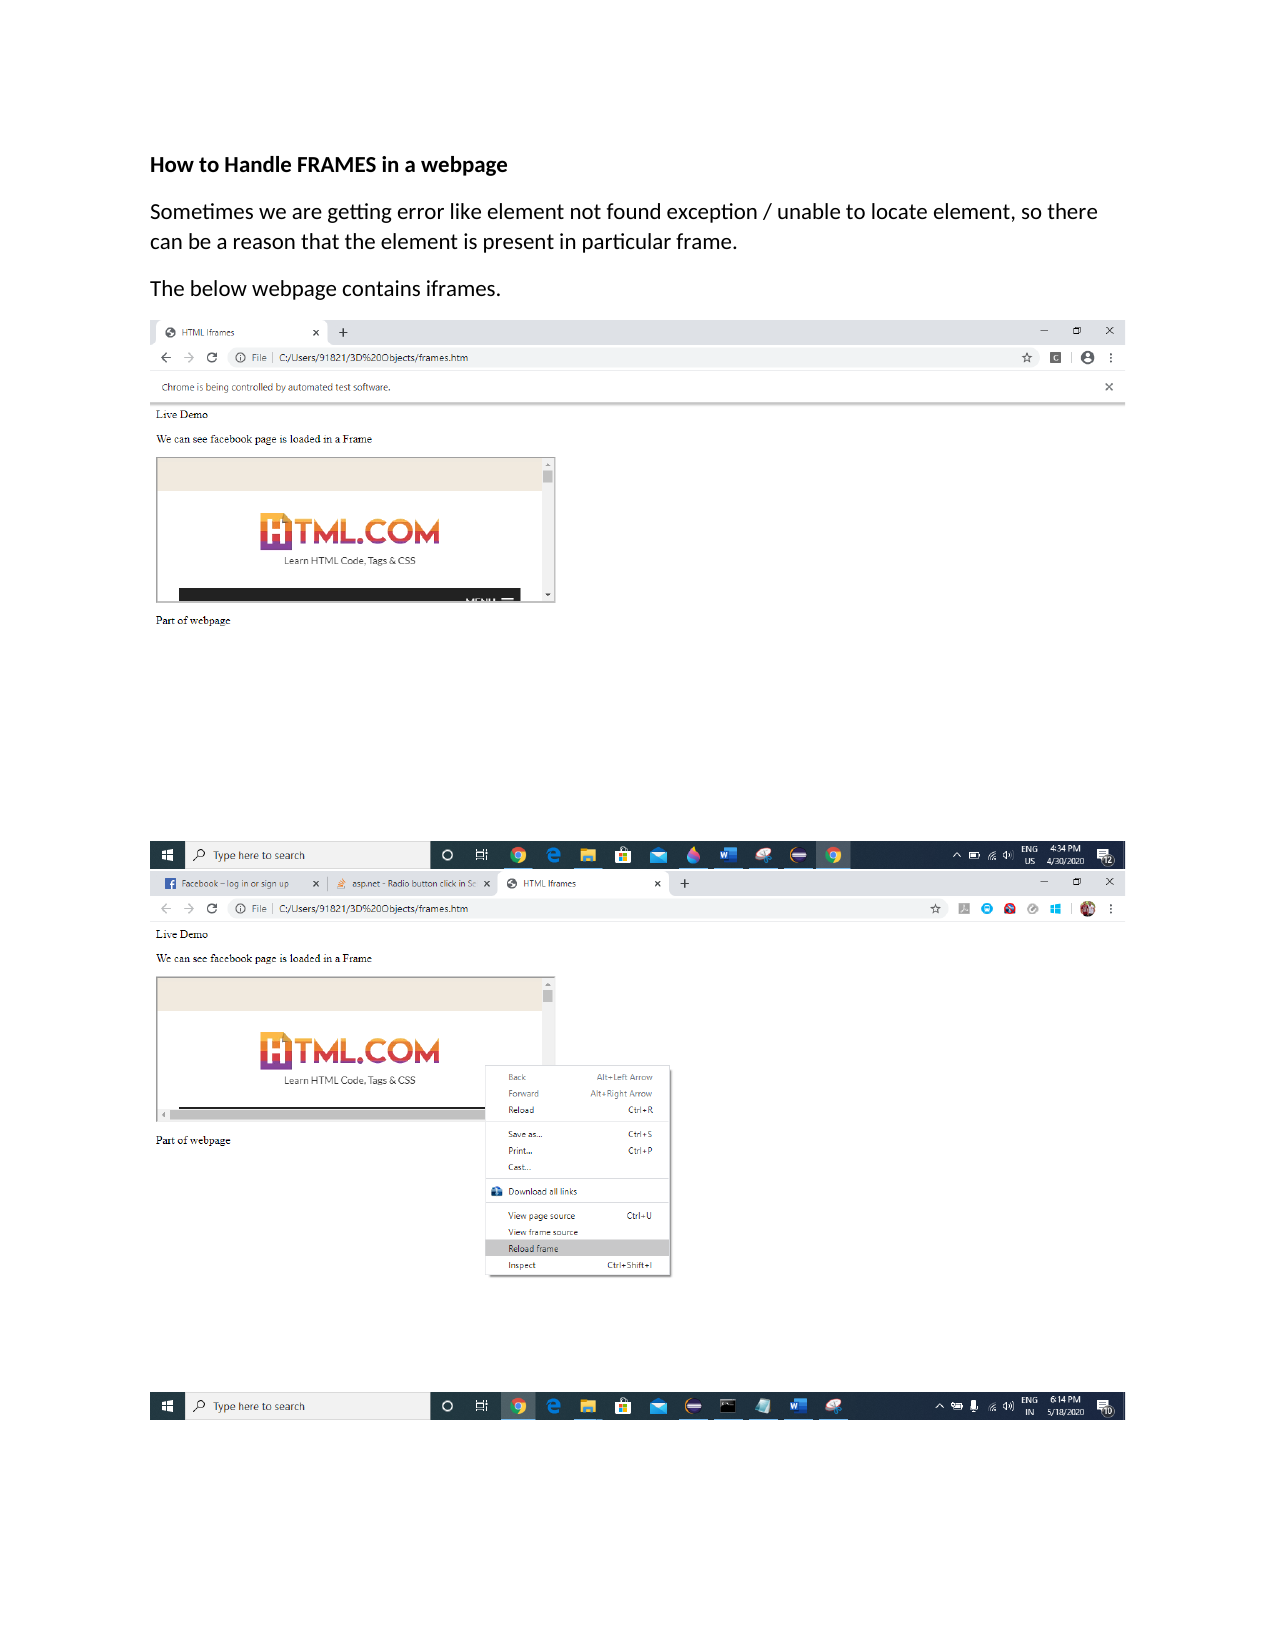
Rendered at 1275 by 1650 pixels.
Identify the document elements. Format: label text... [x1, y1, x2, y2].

picture [150, 871, 1125, 1420]
picture [150, 320, 1125, 869]
text The below webpage contains iframes. [150, 274, 1125, 302]
text Sometimes we are getting error like element not found exception / unable to locate element, so there can be a reason that the element is present in particular frame. [150, 197, 1125, 255]
text How to Handle FRAMES in a webpage [150, 150, 1125, 178]
